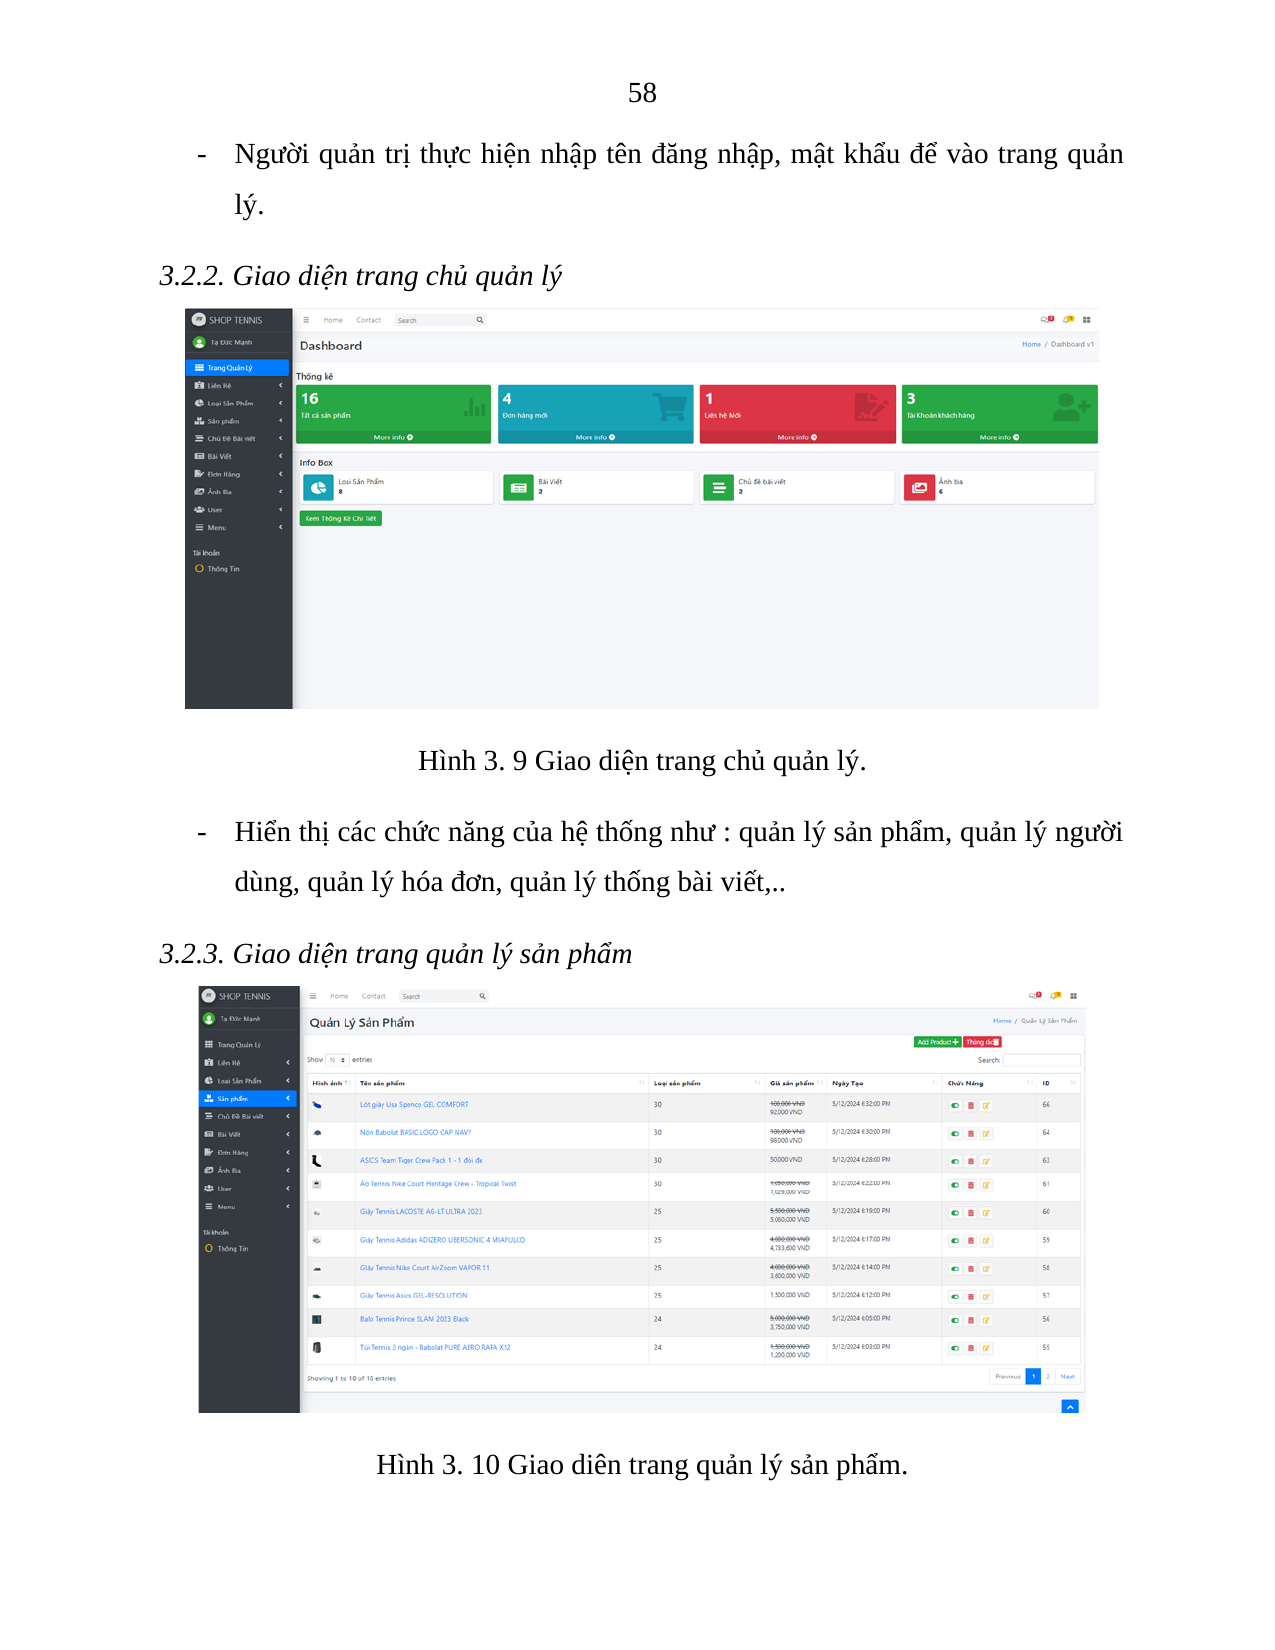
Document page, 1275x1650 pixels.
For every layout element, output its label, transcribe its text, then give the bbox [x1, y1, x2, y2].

text Hình 3. 10 Giao diên trang quản lý sản phẩm. [159, 1447, 1125, 1481]
text Hình 3. 9 Giao diện trang chủ quản lý. [159, 743, 1125, 777]
list Hiển thị các chức năng của hệ thống như : quản lý sản phẩm, quản lý người dùng, quản lý hóa đơn, quản lý thống bài viết,.. [197, 814, 1125, 898]
subtitle 3.2.3. Giao diện trang quản lý sản phẩm [159, 936, 1125, 969]
picture [198, 986, 1086, 1413]
subtitle 3.2.2. Giao diện trang chủ quản lý [159, 258, 1125, 292]
list Người quản trị thực hiện nhập tên đăng nhập, mật khẩu để vào trang quản lý. [197, 137, 1125, 220]
picture [185, 308, 1100, 709]
